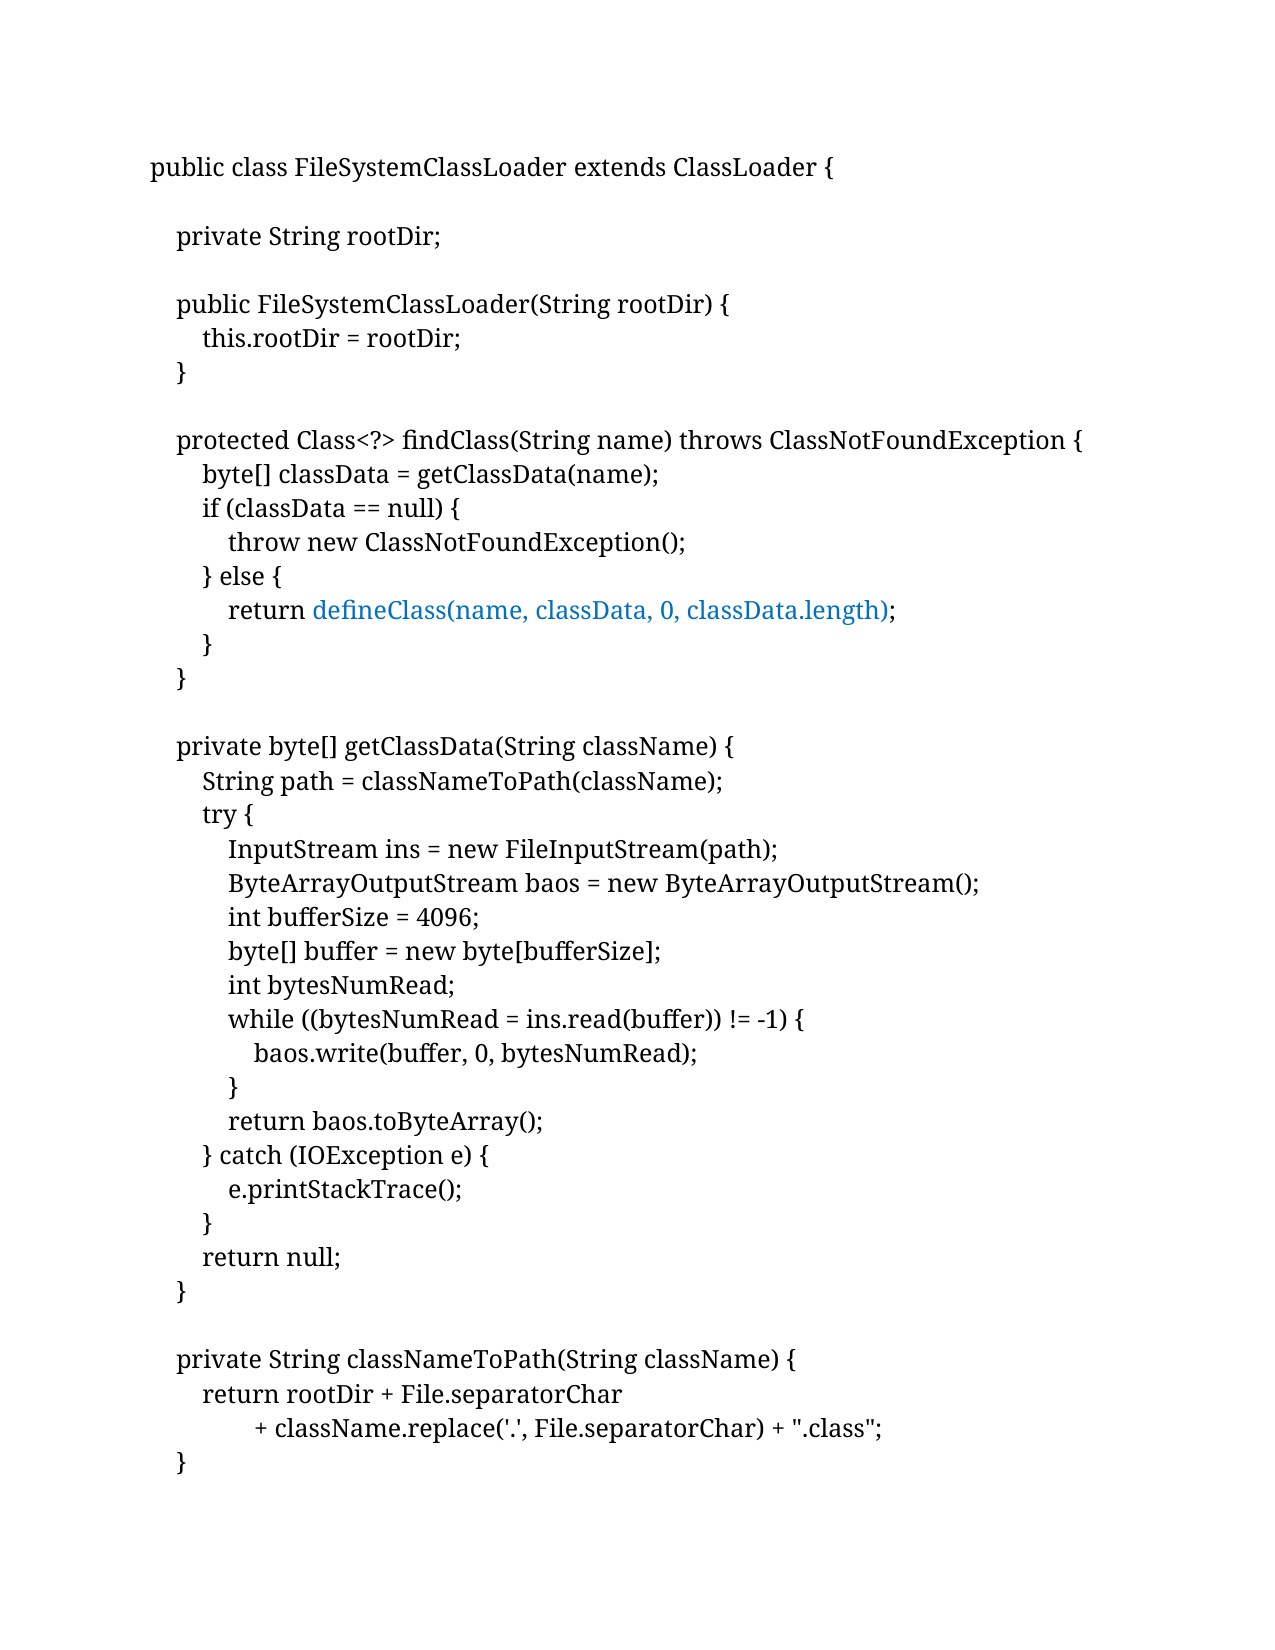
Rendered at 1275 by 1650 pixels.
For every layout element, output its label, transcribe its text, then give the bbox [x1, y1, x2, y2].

text return baos.toByteArray(); [150, 1104, 1125, 1138]
text } [150, 1274, 1125, 1308]
text byte[] classData = getClassData(name); [150, 457, 1125, 491]
text return rootDir + File.separatorChar [150, 1376, 1125, 1410]
text } [150, 661, 1125, 695]
text protected Class<?> findClass(String name) throws ClassNotFoundException { [150, 422, 1125, 457]
text while ((bytesNumRead = ins.read(buffer)) != -1) { [150, 1002, 1125, 1036]
text return defineClass(name, classData, 0, classData.length); [150, 593, 1125, 627]
text if (classData == null) { [150, 491, 1125, 525]
text private String rootDir; [150, 218, 1125, 252]
text } [150, 1206, 1125, 1240]
text private String classNameToPath(String className) { [150, 1342, 1125, 1376]
text String path = classNameToPath(className); [150, 763, 1125, 797]
text try { [150, 797, 1125, 831]
text + className.replace('.', File.separatorChar) + ".class"; [150, 1410, 1125, 1444]
text private byte[] getClassData(String className) { [150, 729, 1125, 763]
text this.rootDir = rootDir; [150, 320, 1125, 354]
text return null; [150, 1240, 1125, 1274]
text int bytesNumRead; [150, 967, 1125, 1002]
text } else { [150, 559, 1125, 593]
text int bufferSize = 4096; [150, 899, 1125, 933]
text public FileSystemClassLoader(String rootDir) { [150, 286, 1125, 320]
text public class FileSystemClassLoader extends ClassLoader { [150, 150, 1125, 184]
text } [150, 627, 1125, 661]
text } [150, 1070, 1125, 1104]
text } catch (IOException e) { [150, 1138, 1125, 1172]
text baos.write(buffer, 0, bytesNumRead); [150, 1036, 1125, 1070]
text ByteArrayOutputStream baos = new ByteArrayOutputStream(); [150, 865, 1125, 899]
text InputStream ins = new FileInputStream(path); [150, 831, 1125, 865]
text } [150, 1444, 1125, 1478]
text byte[] buffer = new byte[bufferSize]; [150, 933, 1125, 967]
text throw new ClassNotFoundException(); [150, 525, 1125, 559]
text } [150, 354, 1125, 388]
text e.printStackTrace(); [150, 1172, 1125, 1206]
